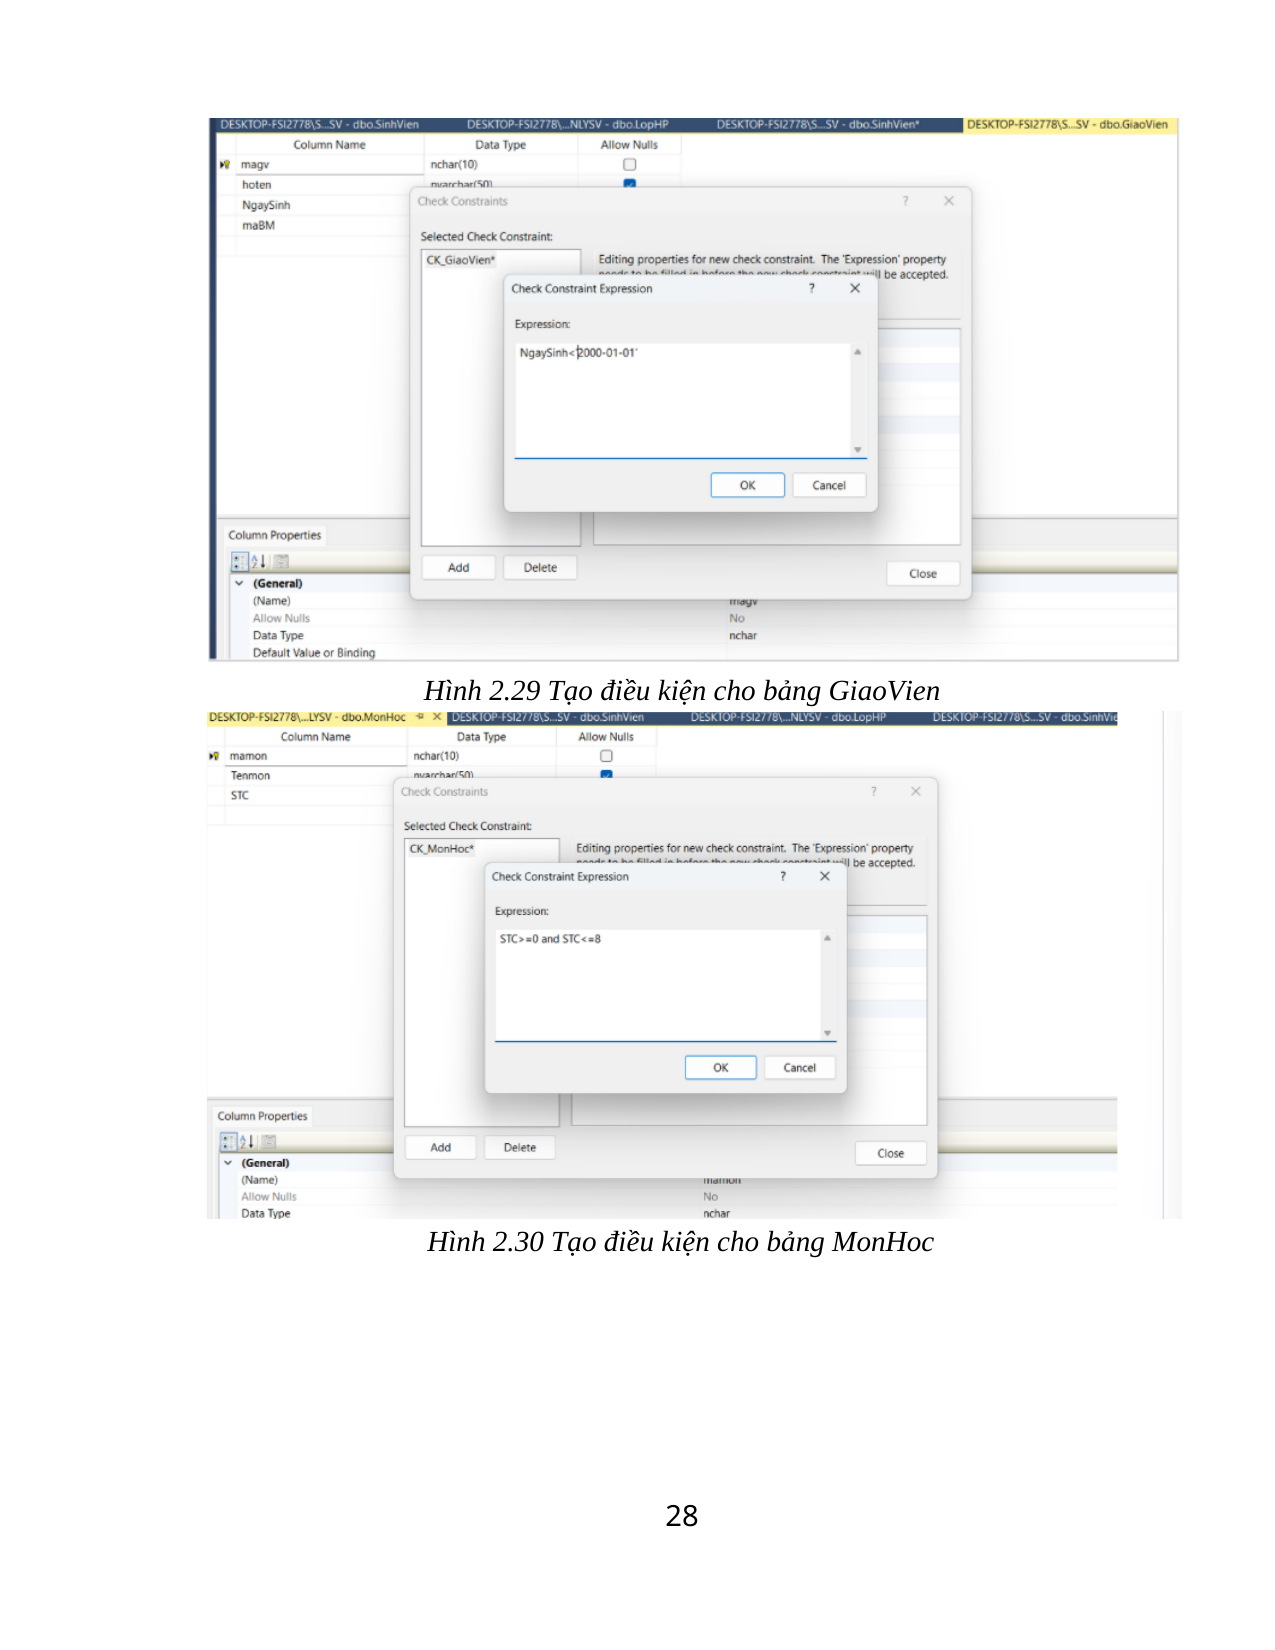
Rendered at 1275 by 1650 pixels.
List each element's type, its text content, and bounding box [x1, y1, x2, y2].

text Hình 2.29 Tạo điều kiện cho bảng GiaoVien [207, 673, 1157, 706]
text Hình 2.30 Tạo điều kiện cho bảng MonHoc [207, 1224, 1157, 1258]
picture [206, 711, 1182, 1219]
picture [206, 118, 1182, 667]
